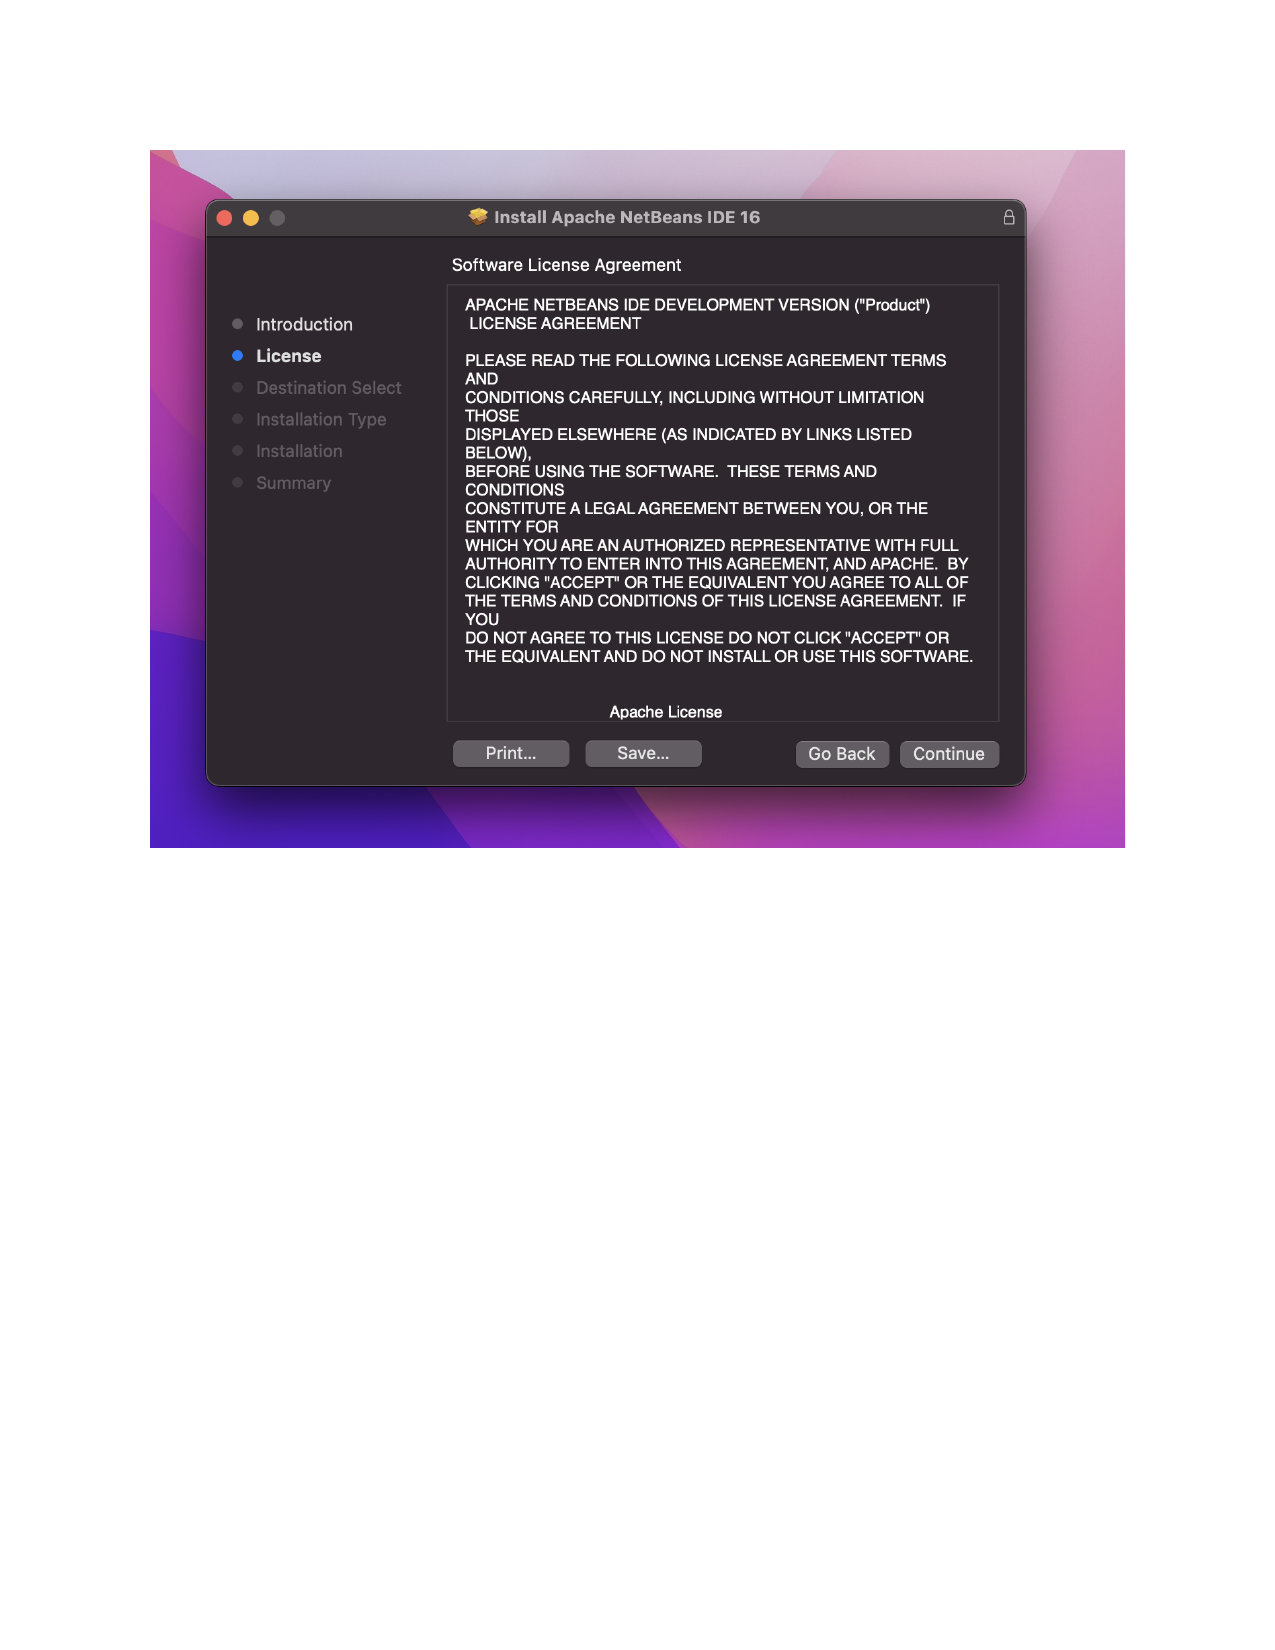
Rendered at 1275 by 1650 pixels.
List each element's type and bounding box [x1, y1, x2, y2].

picture [150, 150, 1125, 848]
